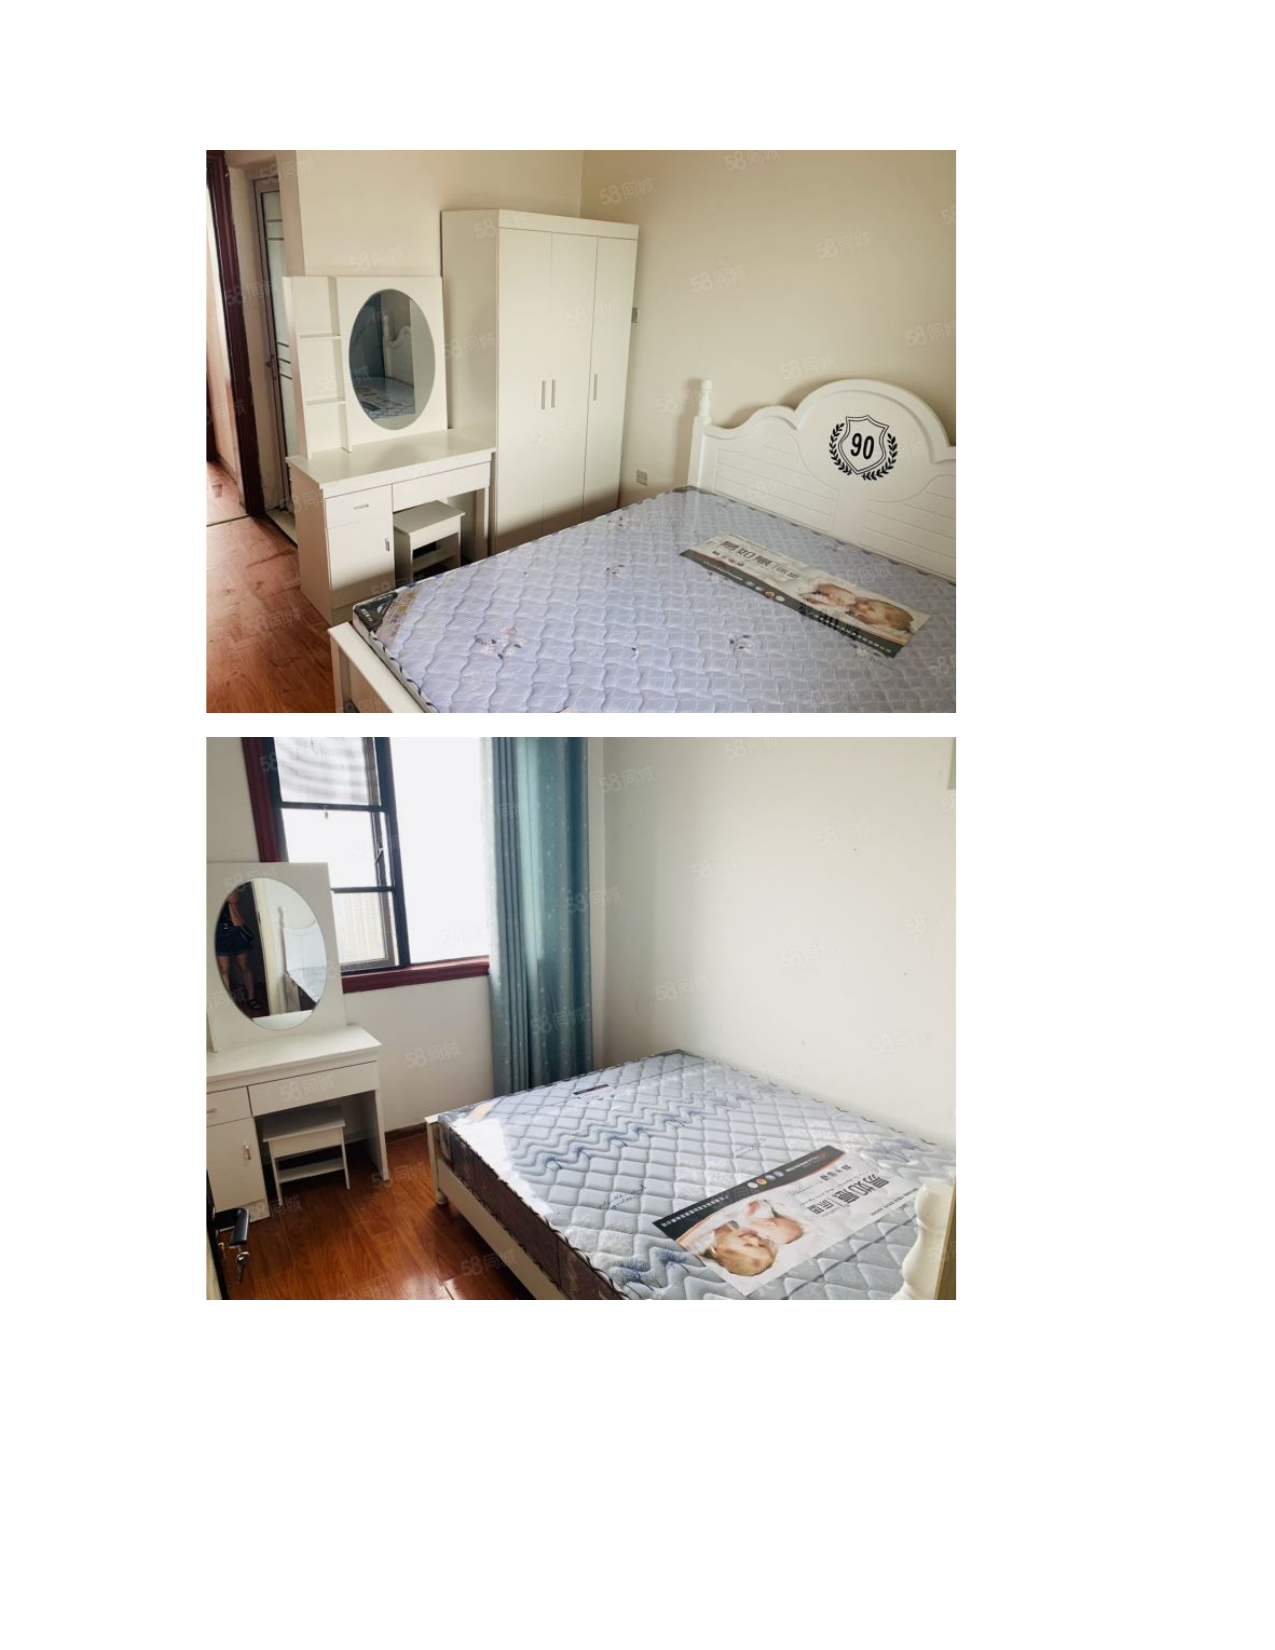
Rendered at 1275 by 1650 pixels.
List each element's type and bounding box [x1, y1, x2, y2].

picture [206, 737, 957, 1300]
picture [206, 150, 957, 713]
